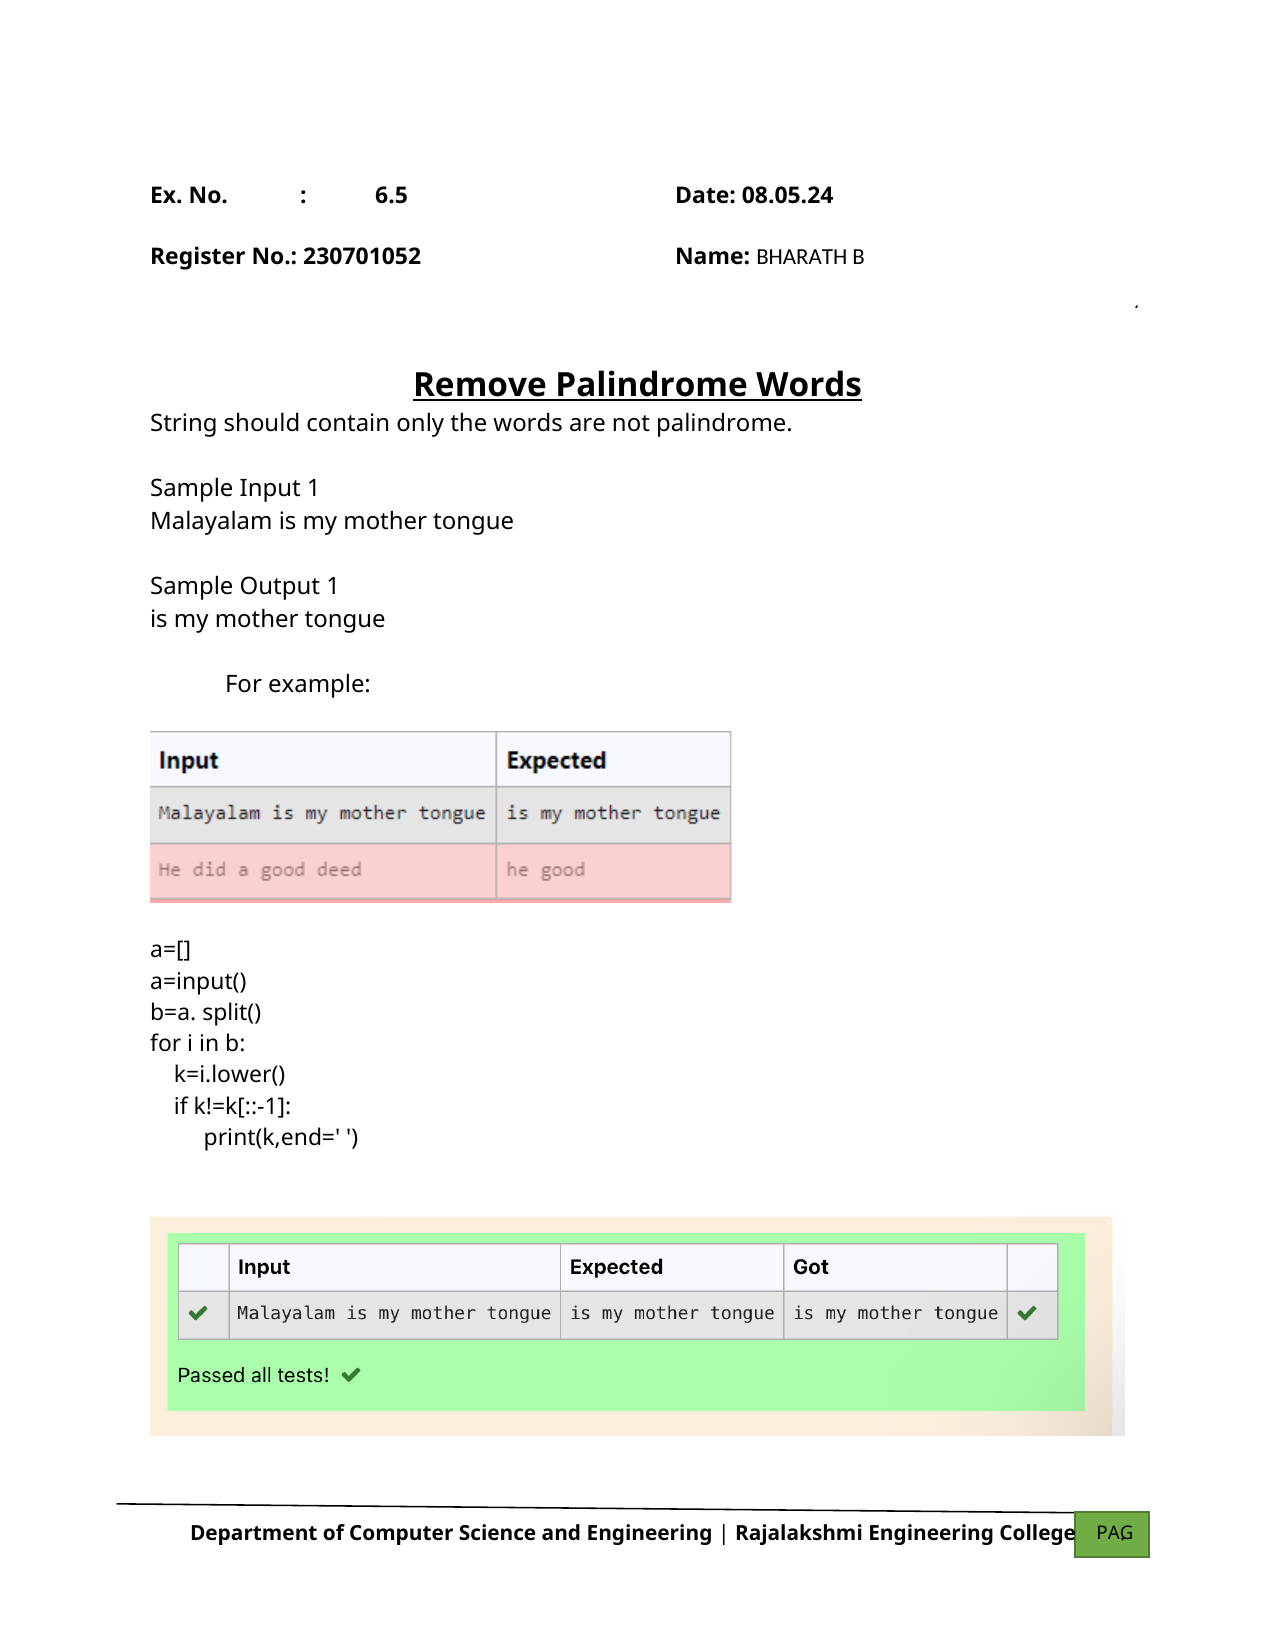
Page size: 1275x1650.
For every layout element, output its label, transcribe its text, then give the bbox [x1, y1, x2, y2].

picture [150, 731, 732, 903]
text For example: [225, 667, 1125, 699]
text a=input() [150, 965, 1125, 996]
text if k!=k[::-1]: [150, 1090, 1125, 1121]
text k=i.lower() [150, 1058, 1125, 1090]
text a=[] [150, 933, 1125, 965]
text Ex. No. : 6.5 Date: 08.05.24 [150, 179, 1125, 210]
text Register No.: 230701052 Name: BHARATH B [150, 239, 1125, 271]
text is my mother tongue [150, 601, 1125, 634]
text Remove Palindrome Words [150, 360, 1125, 406]
text b=a. split() [150, 996, 1125, 1027]
picture [150, 1214, 1125, 1436]
text print(k,end=' ') [150, 1121, 1125, 1152]
text Sample Input 1 [150, 471, 1125, 504]
text Sample Output 1 [150, 569, 1125, 601]
text String should contain only the words are not palindrome. [150, 406, 1125, 438]
text for i in b: [150, 1027, 1125, 1058]
text Malayalam is my mother tongue [150, 504, 1125, 536]
